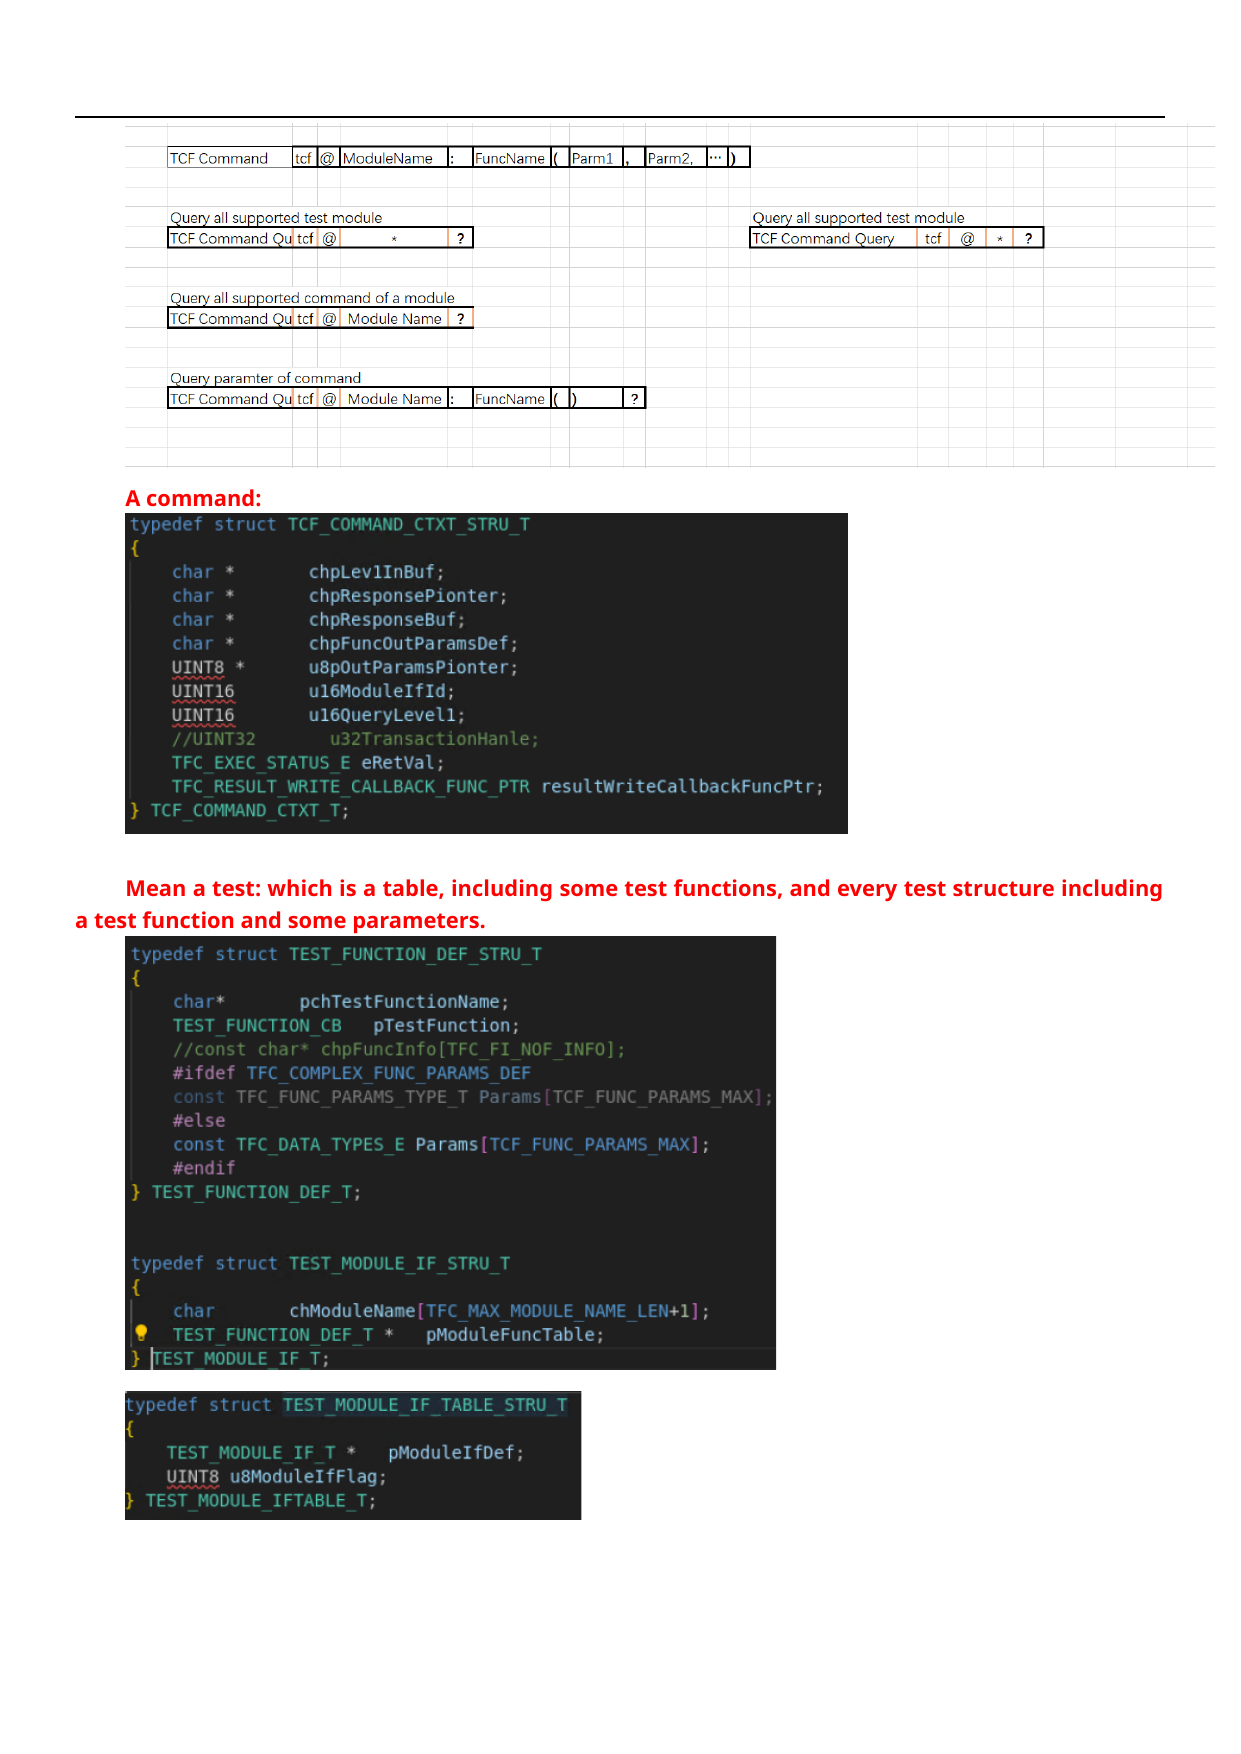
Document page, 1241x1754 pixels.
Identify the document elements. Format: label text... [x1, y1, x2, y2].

picture [125, 123, 1216, 468]
text Mean a test: which is a table, including some test functions, and every test structure including a test function and some parameters. [75, 871, 1165, 936]
text A command: [75, 481, 1165, 514]
